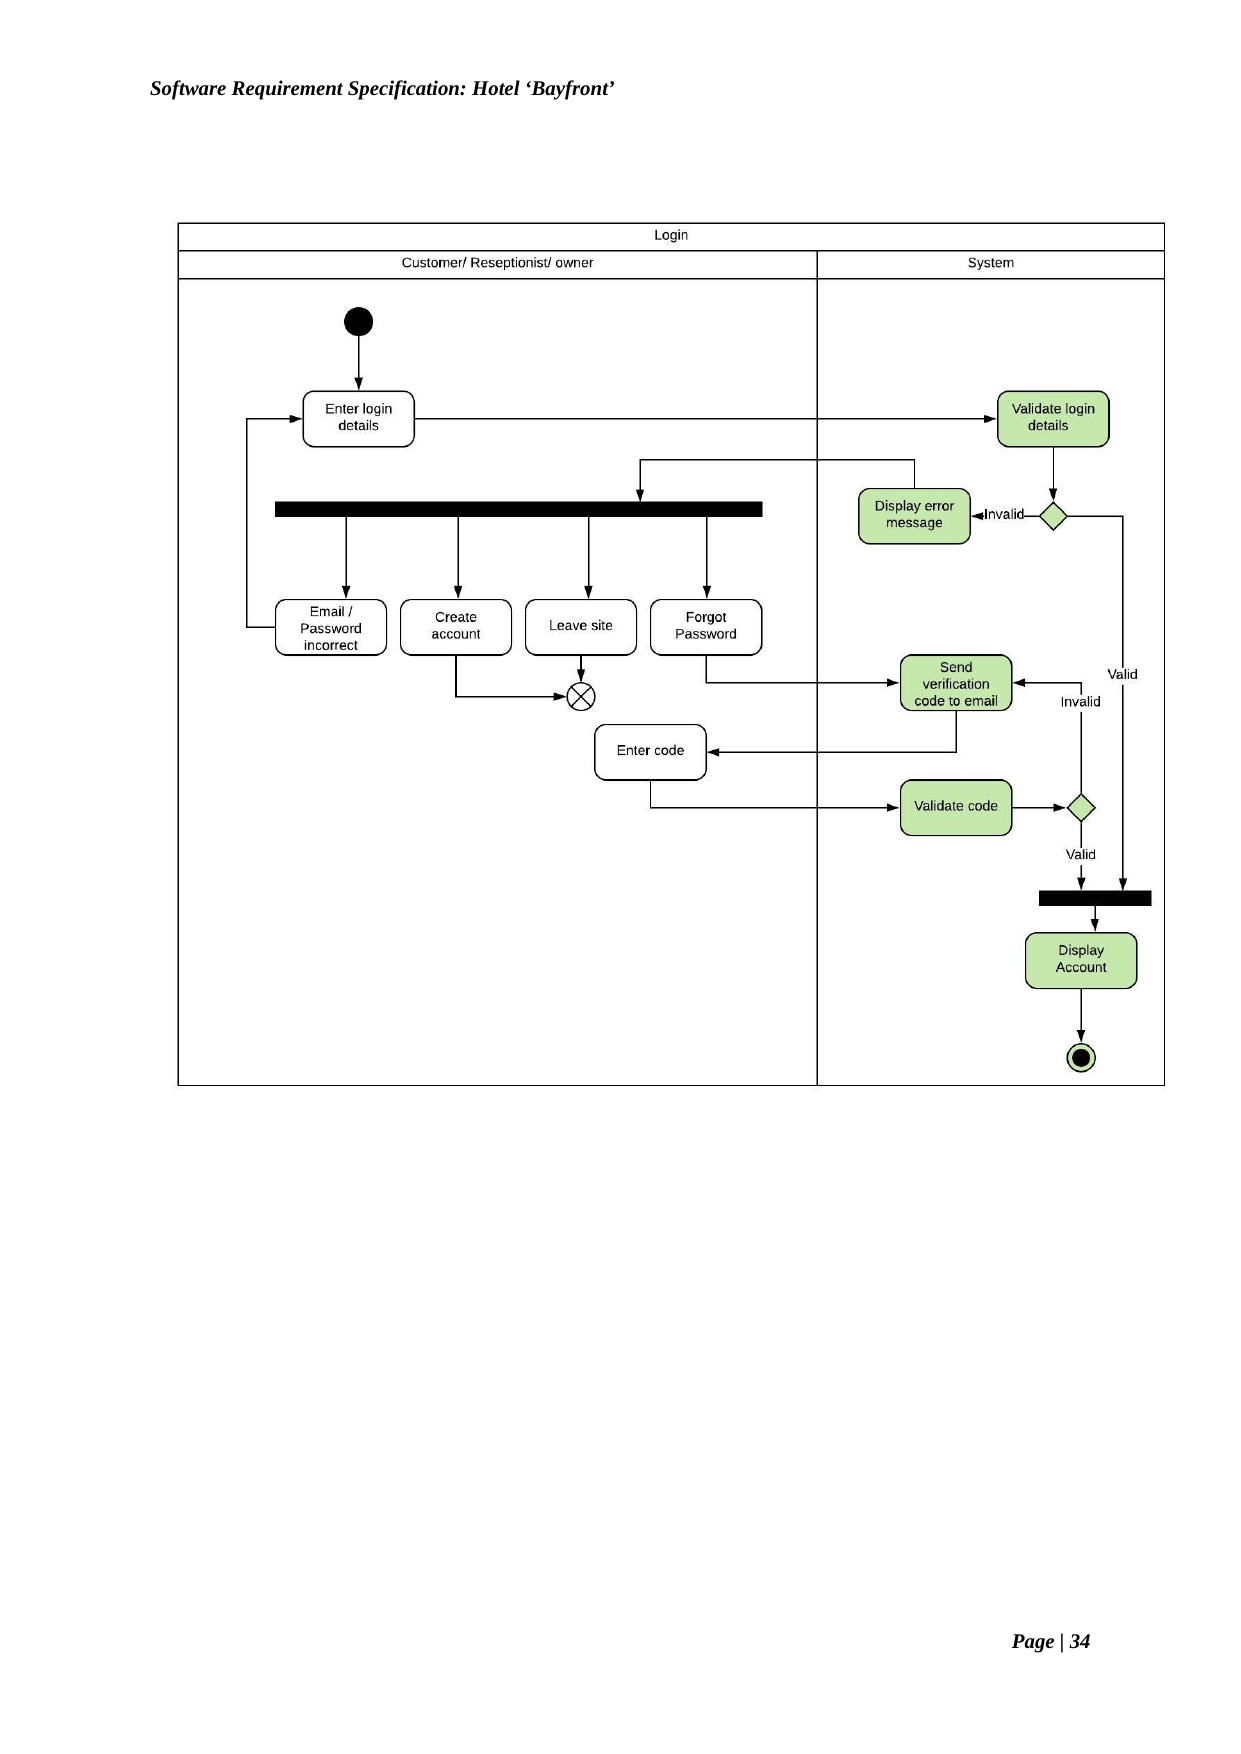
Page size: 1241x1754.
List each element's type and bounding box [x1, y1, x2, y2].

picture [150, 195, 1192, 1113]
